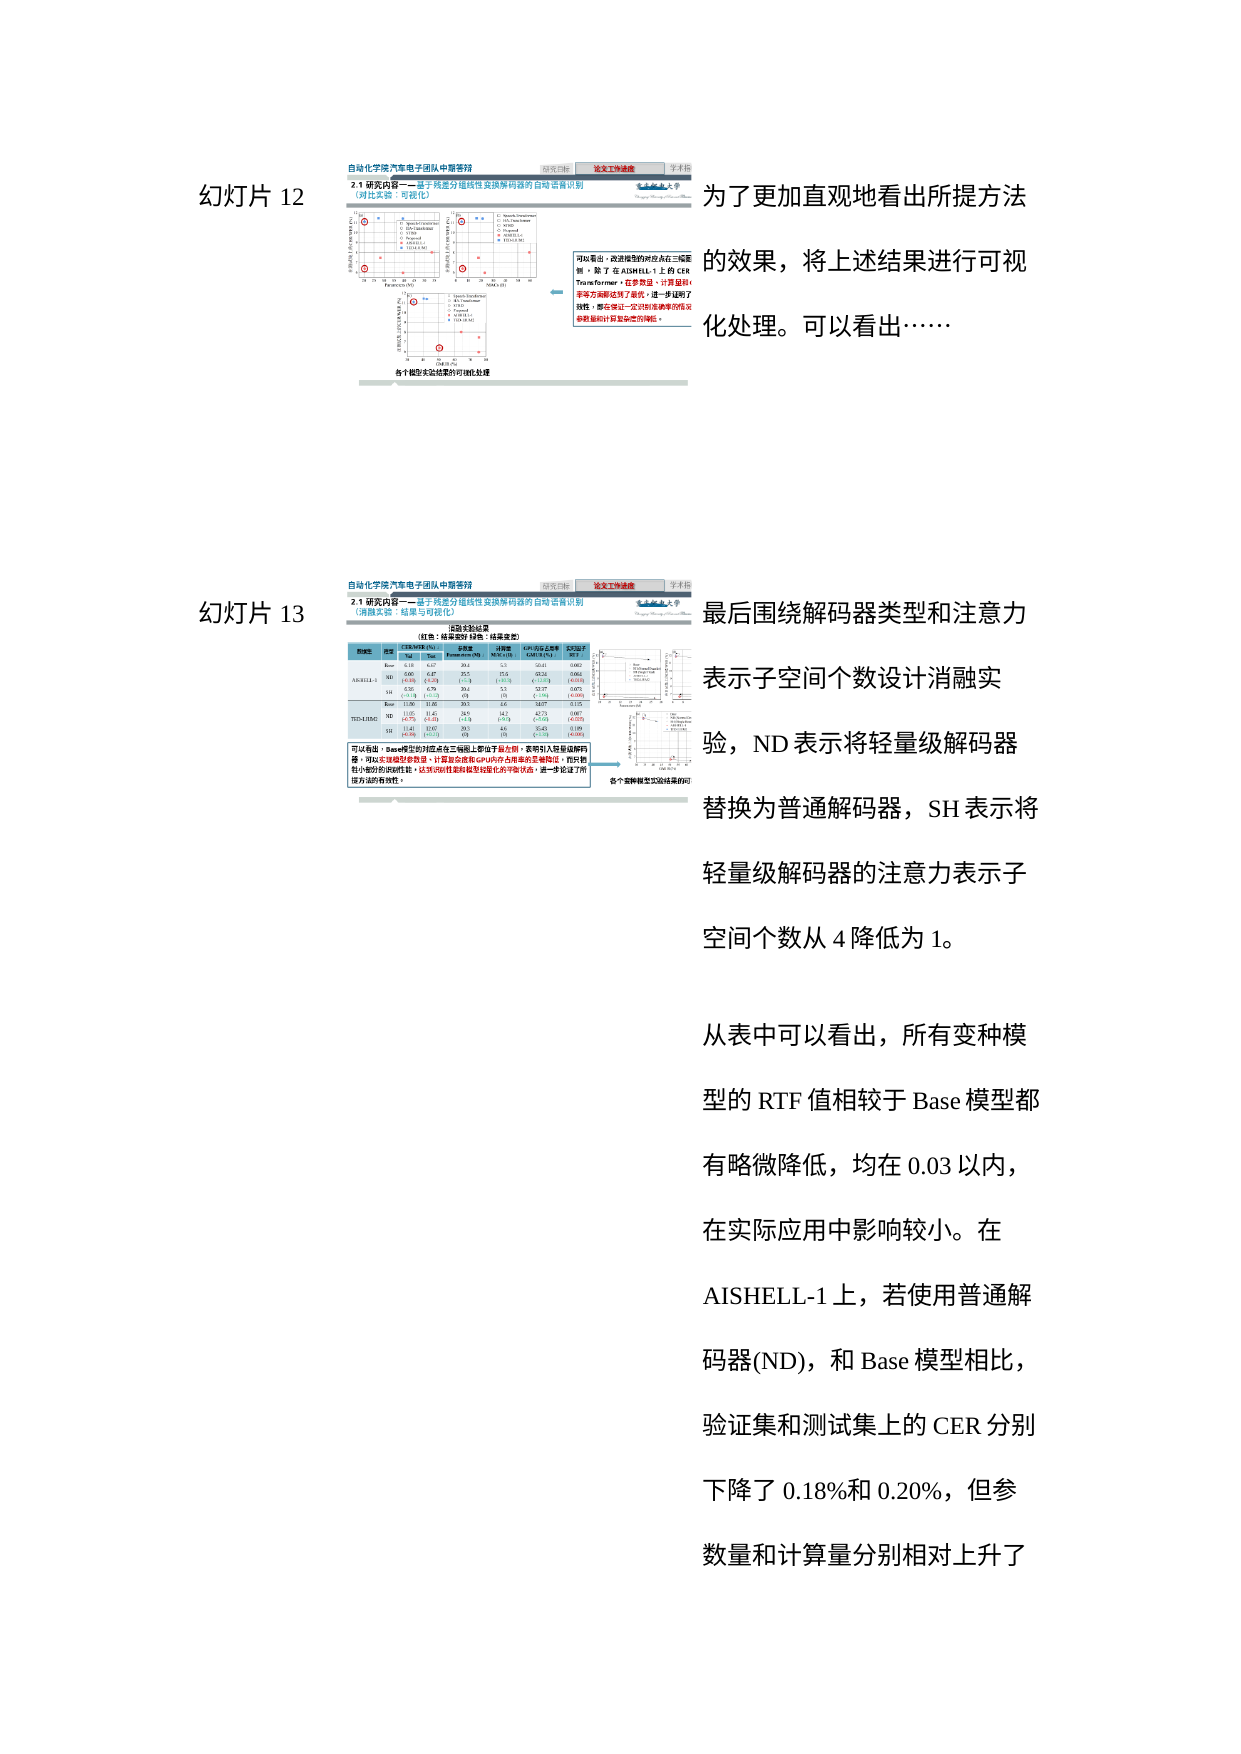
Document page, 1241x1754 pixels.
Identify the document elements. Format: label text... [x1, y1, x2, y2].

table_cell 幻灯片 13 [188, 579, 330, 1586]
table_cell 幻灯片 12 [188, 162, 330, 579]
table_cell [691, 579, 1053, 1586]
table_cell 为了更加直观地看出所提方法的效果，将上述结果进行可视化处理。可以看出…… [691, 162, 1053, 579]
table_cell [330, 579, 691, 1586]
table_cell [330, 162, 691, 579]
